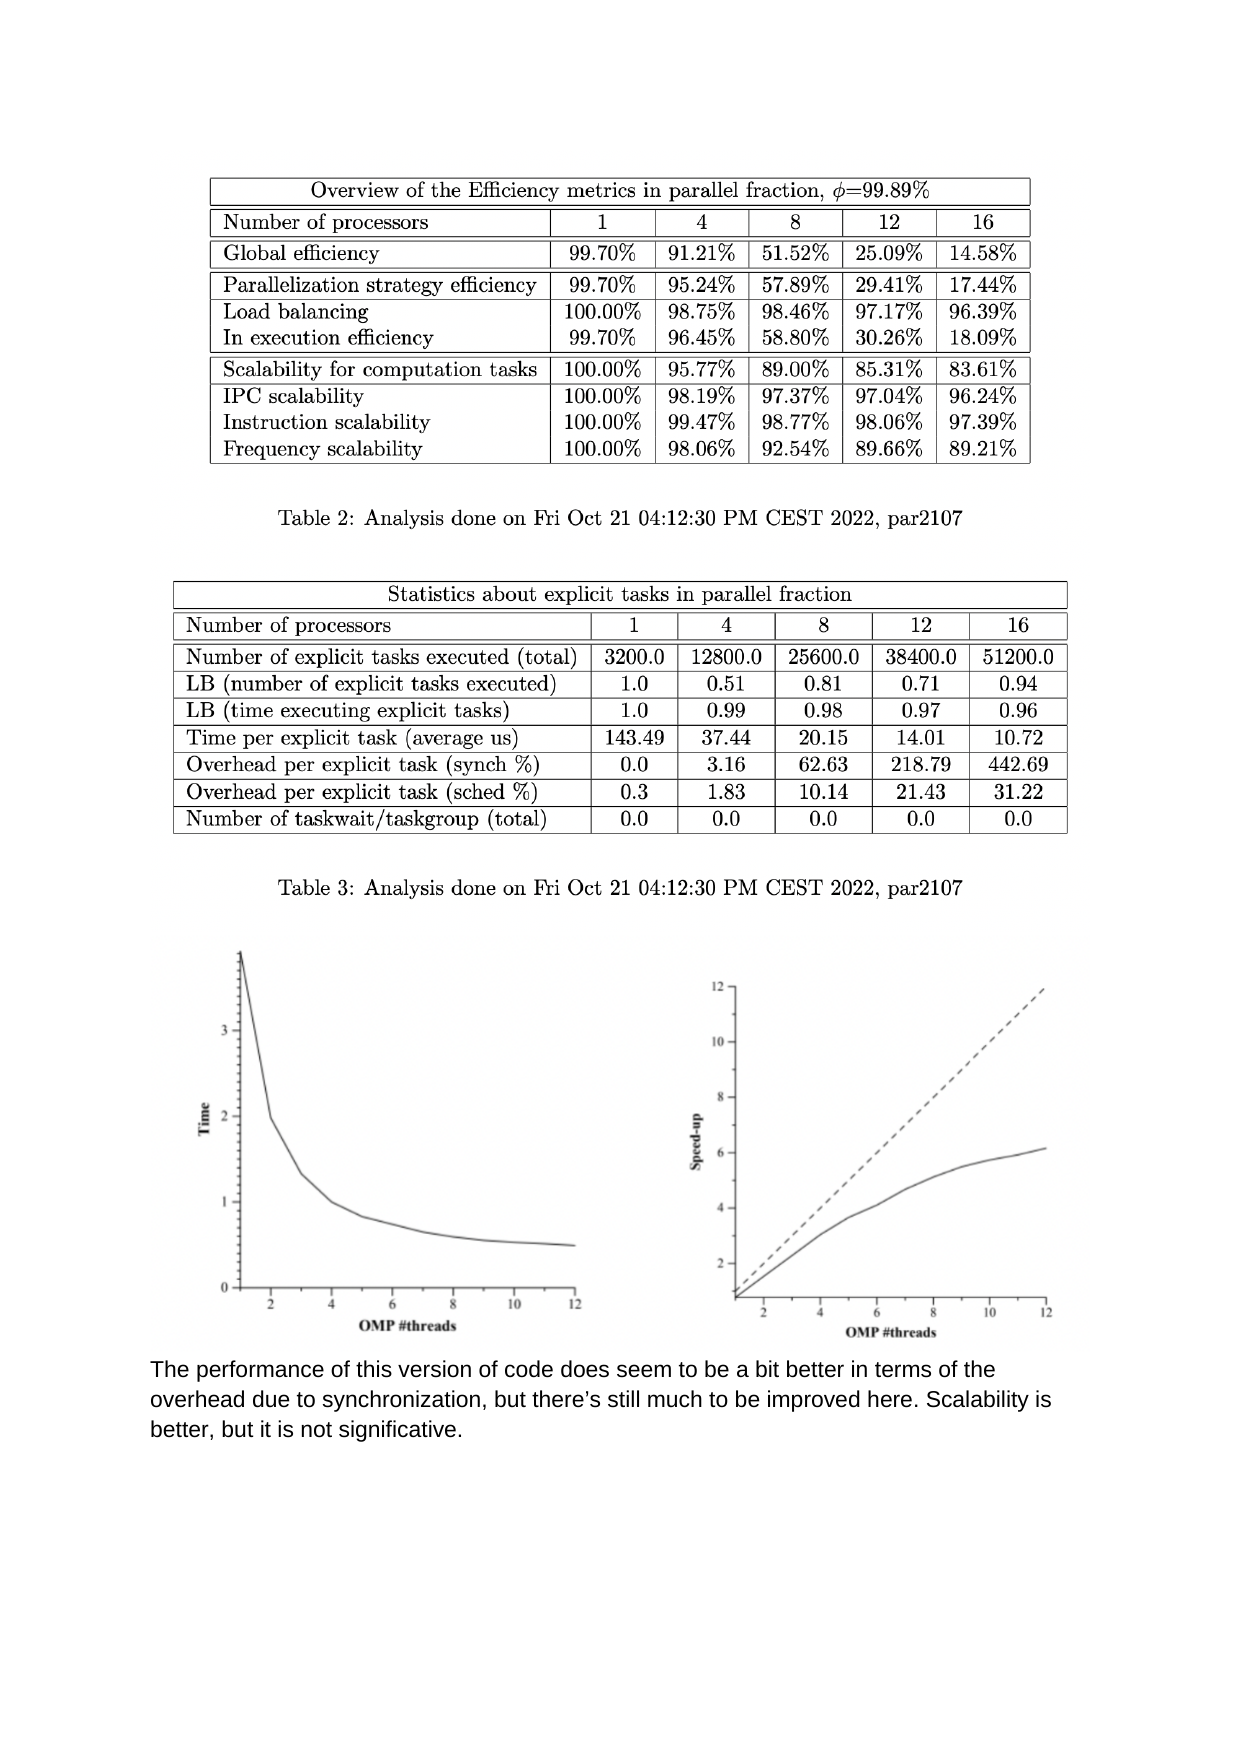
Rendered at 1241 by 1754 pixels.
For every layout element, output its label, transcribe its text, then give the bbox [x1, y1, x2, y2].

picture [150, 150, 1091, 932]
picture [150, 935, 1091, 1352]
text The performance of this version of code does seem to be a bit better in terms of the overhead due to synchronization, but there’s still much to be improved here. Scalability is better, but it is not significative. [150, 1356, 1090, 1442]
